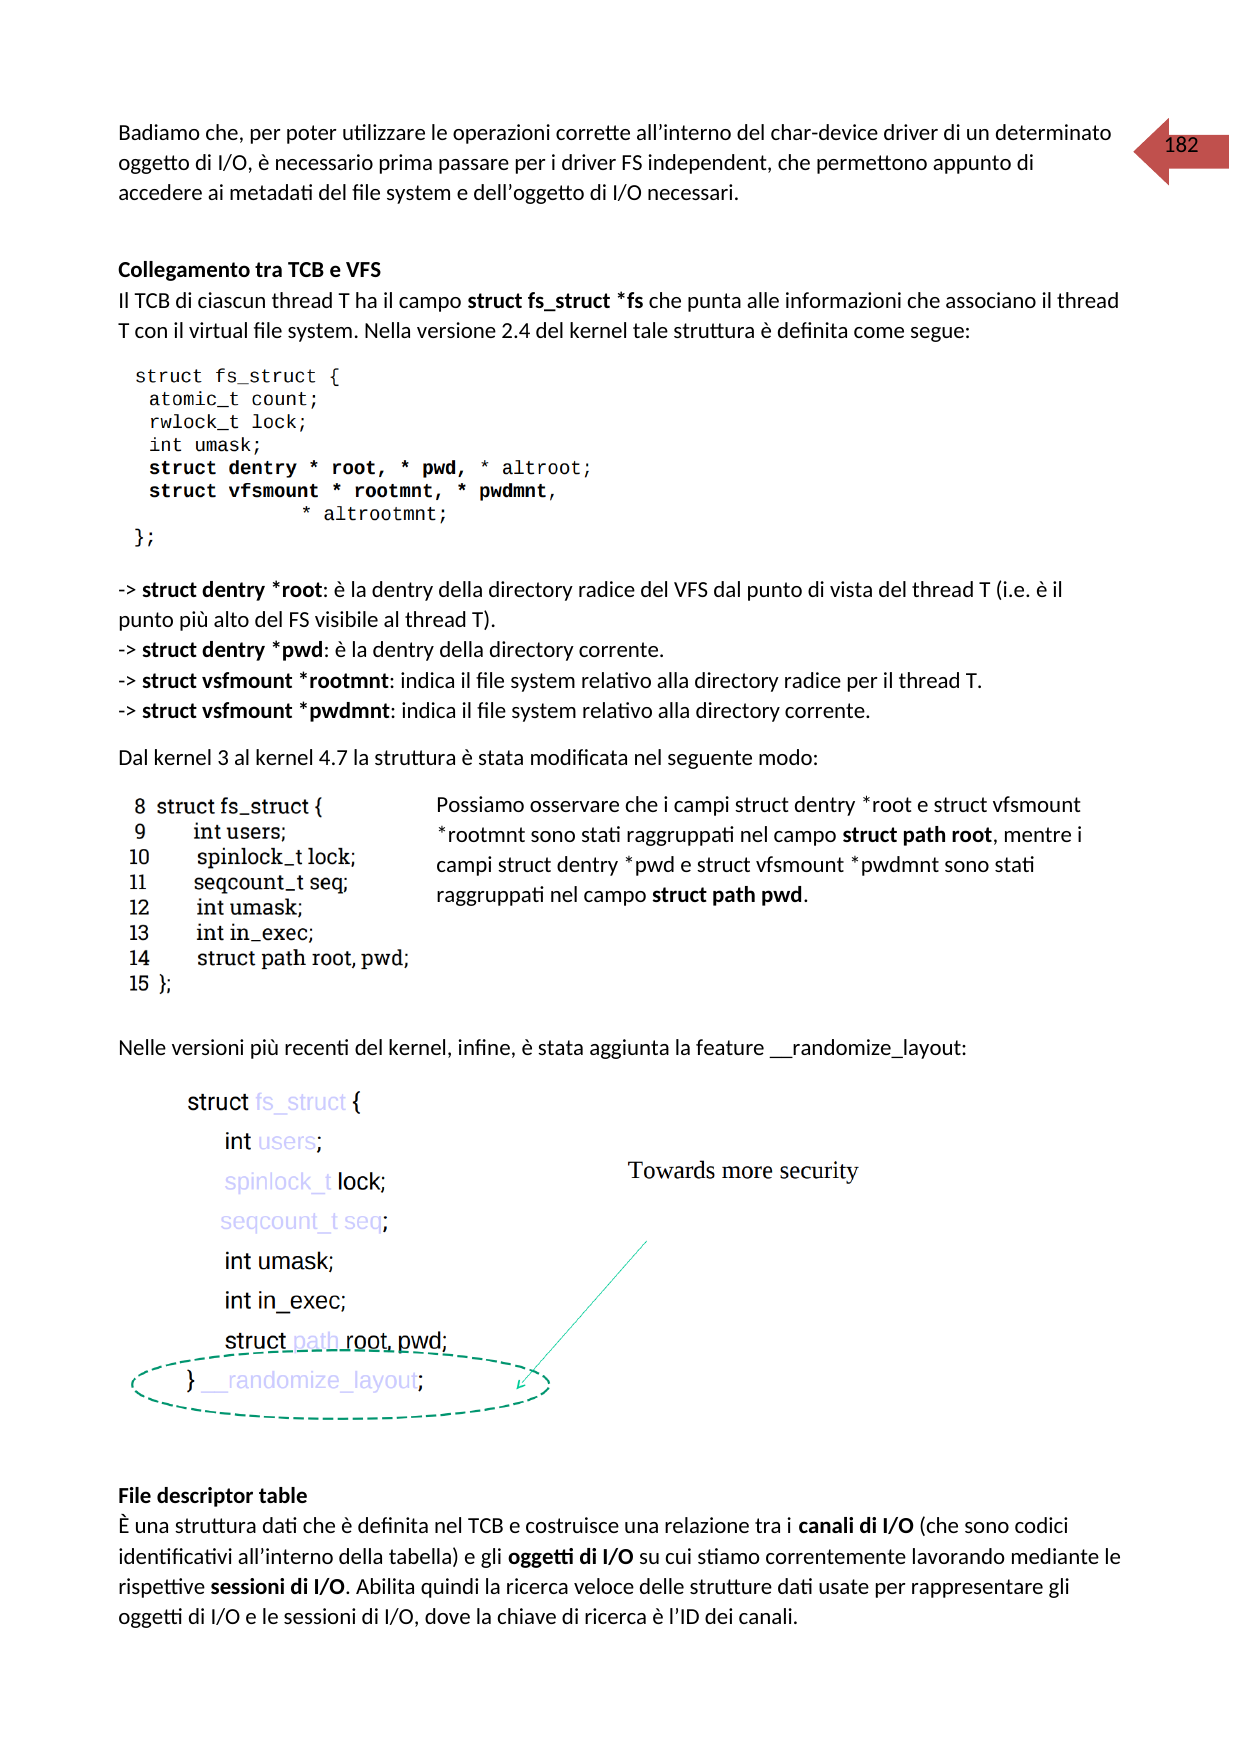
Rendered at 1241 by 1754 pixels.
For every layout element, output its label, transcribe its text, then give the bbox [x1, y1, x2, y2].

picture [118, 362, 600, 557]
text File descriptor table È una struttura dati che è definita nel TCB e costruisce una relazione tra i canali di I/O (che sono codici identificativi all’interno della tabella) e gli oggetti di I/O su cui stiamo correntemente lavorando mediante le rispettive sessioni di I/O. Abilita quindi la ricerca veloce delle strutture dati usate per rappresentare gli oggetti di I/O e le sessioni di I/O, dove la chiave di ricerca è l’ID dei canali. [118, 1451, 1122, 1630]
text Dal kernel 3 al kernel 4.7 la struttura è stata modificata nel seguente modo: [118, 743, 1122, 771]
text Collegamento tra TCB e VFS Il TCB di ciascun thread T ha il campo struct fs_struct *fs che punta alle informazioni che associano il thread T con il virtual file system. Nella versione 2.4 del kernel tale struttura è definita come segue: [118, 225, 1122, 344]
text Nelle versioni più recenti del kernel, infine, è stata aggiunta la feature __randomize_layout: [118, 927, 1122, 1061]
picture [118, 1080, 867, 1433]
picture [118, 789, 418, 1001]
text Possiamo osservare che i campi struct dentry *root e struct vfsmount *rootmnt sono stati raggruppati nel campo struct path root, mentre i campi struct dentry *pwd e struct vfsmount *pwdmnt sono stati raggruppati nel campo struct path pwd. [418, 790, 1122, 908]
text Badiamo che, per poter utilizzare le operazioni corrette all’interno del char-device driver di un determinato oggetto di I/O, è necessario prima passare per i driver FS independent, che permettono appunto di accedere ai metadati del file system e dell’oggetto di I/O necessari. [118, 118, 1122, 207]
text -> struct dentry *root: è la dentry della directory radice del VFS dal punto di vista del thread T (i.e. è il punto più alto del FS visibile al thread T). -> struct dentry *pwd: è la dentry della directory corrente. -> struct vsfmount *rootmnt: indica il file system relativo alla directory radice per il thread T. -> struct vsfmount *pwdmnt: indica il file system relativo alla directory corrente. [118, 575, 1122, 724]
